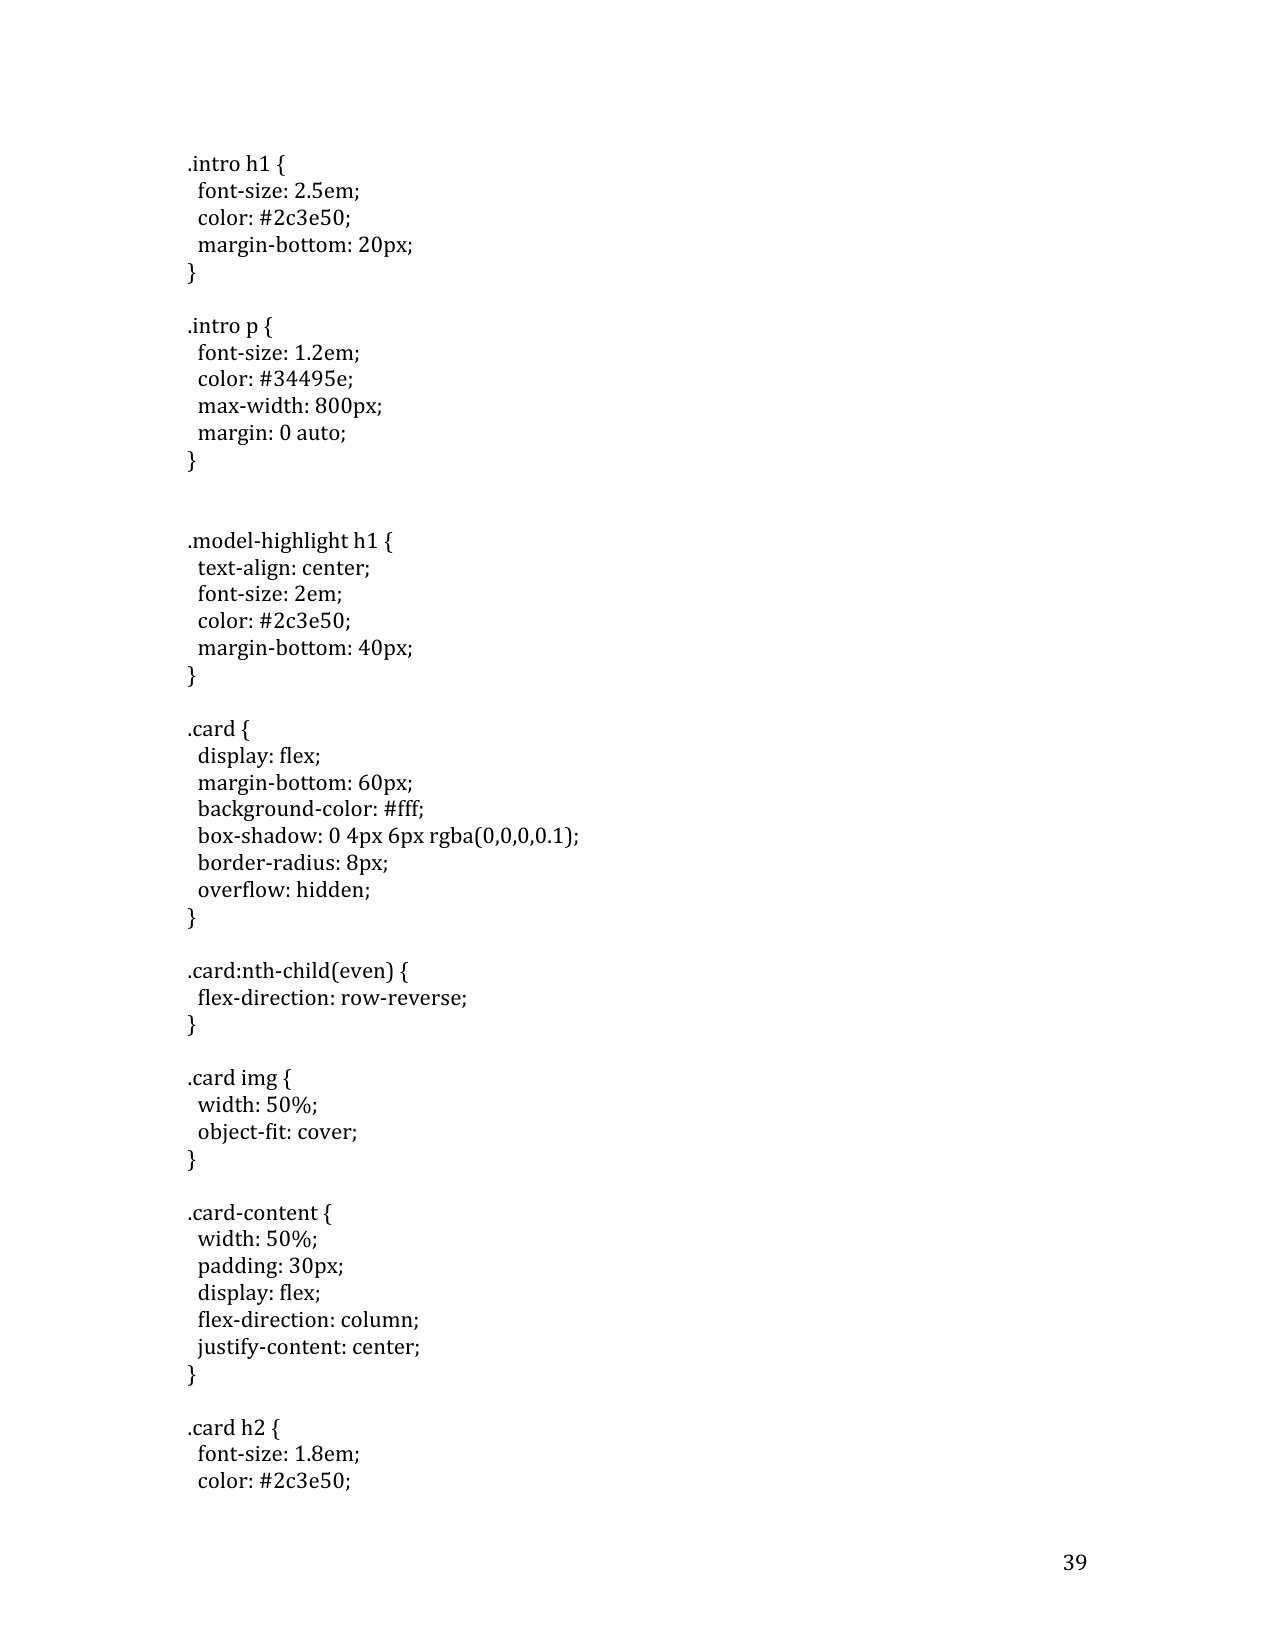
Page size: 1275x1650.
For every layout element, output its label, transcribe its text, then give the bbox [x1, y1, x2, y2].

text padding: 30px; [187, 1252, 1087, 1279]
text .card h2 { [187, 1413, 1087, 1440]
text } [187, 661, 1087, 687]
text margin: 0 auto; [187, 419, 1087, 446]
text } [187, 446, 1087, 472]
text } [187, 1359, 1087, 1386]
text } [187, 257, 1087, 284]
text width: 50%; [187, 1225, 1087, 1252]
text background-color: #fff; [187, 795, 1087, 822]
text box-shadow: 0 4px 6px rgba(0,0,0,0.1); [187, 822, 1087, 849]
text justify-content: center; [187, 1332, 1087, 1359]
text font-size: 2em; [187, 580, 1087, 607]
text flex-direction: row-reverse; [187, 983, 1087, 1010]
text flex-direction: column; [187, 1306, 1087, 1332]
text margin-bottom: 40px; [187, 634, 1087, 661]
text display: flex; [187, 741, 1087, 768]
text } [187, 902, 1087, 929]
text border-radius: 8px; [187, 849, 1087, 876]
text overflow: hidden; [187, 876, 1087, 902]
text width: 50%; [187, 1091, 1087, 1117]
text color: #2c3e50; [187, 204, 1087, 231]
text .card { [187, 714, 1087, 741]
text text-align: center; [187, 553, 1087, 580]
text .card:nth-child(even) { [187, 956, 1087, 983]
text } [187, 1144, 1087, 1171]
text object-fit: cover; [187, 1117, 1087, 1144]
text font-size: 2.5em; [187, 177, 1087, 204]
text font-size: 1.8em; [187, 1440, 1087, 1467]
text .intro p { [187, 311, 1087, 338]
text color: #34495e; [187, 365, 1087, 392]
text color: #2c3e50; [187, 1467, 1087, 1494]
text display: flex; [187, 1279, 1087, 1306]
text .intro h1 { [187, 150, 1087, 177]
text .card img { [187, 1064, 1087, 1091]
text } [187, 1010, 1087, 1037]
text color: #2c3e50; [187, 607, 1087, 634]
text margin-bottom: 60px; [187, 768, 1087, 795]
text .card-content { [187, 1198, 1087, 1225]
text font-size: 1.2em; [187, 338, 1087, 365]
text .model-highlight h1 { [187, 526, 1087, 553]
text margin-bottom: 20px; [187, 231, 1087, 257]
text max-width: 800px; [187, 392, 1087, 419]
